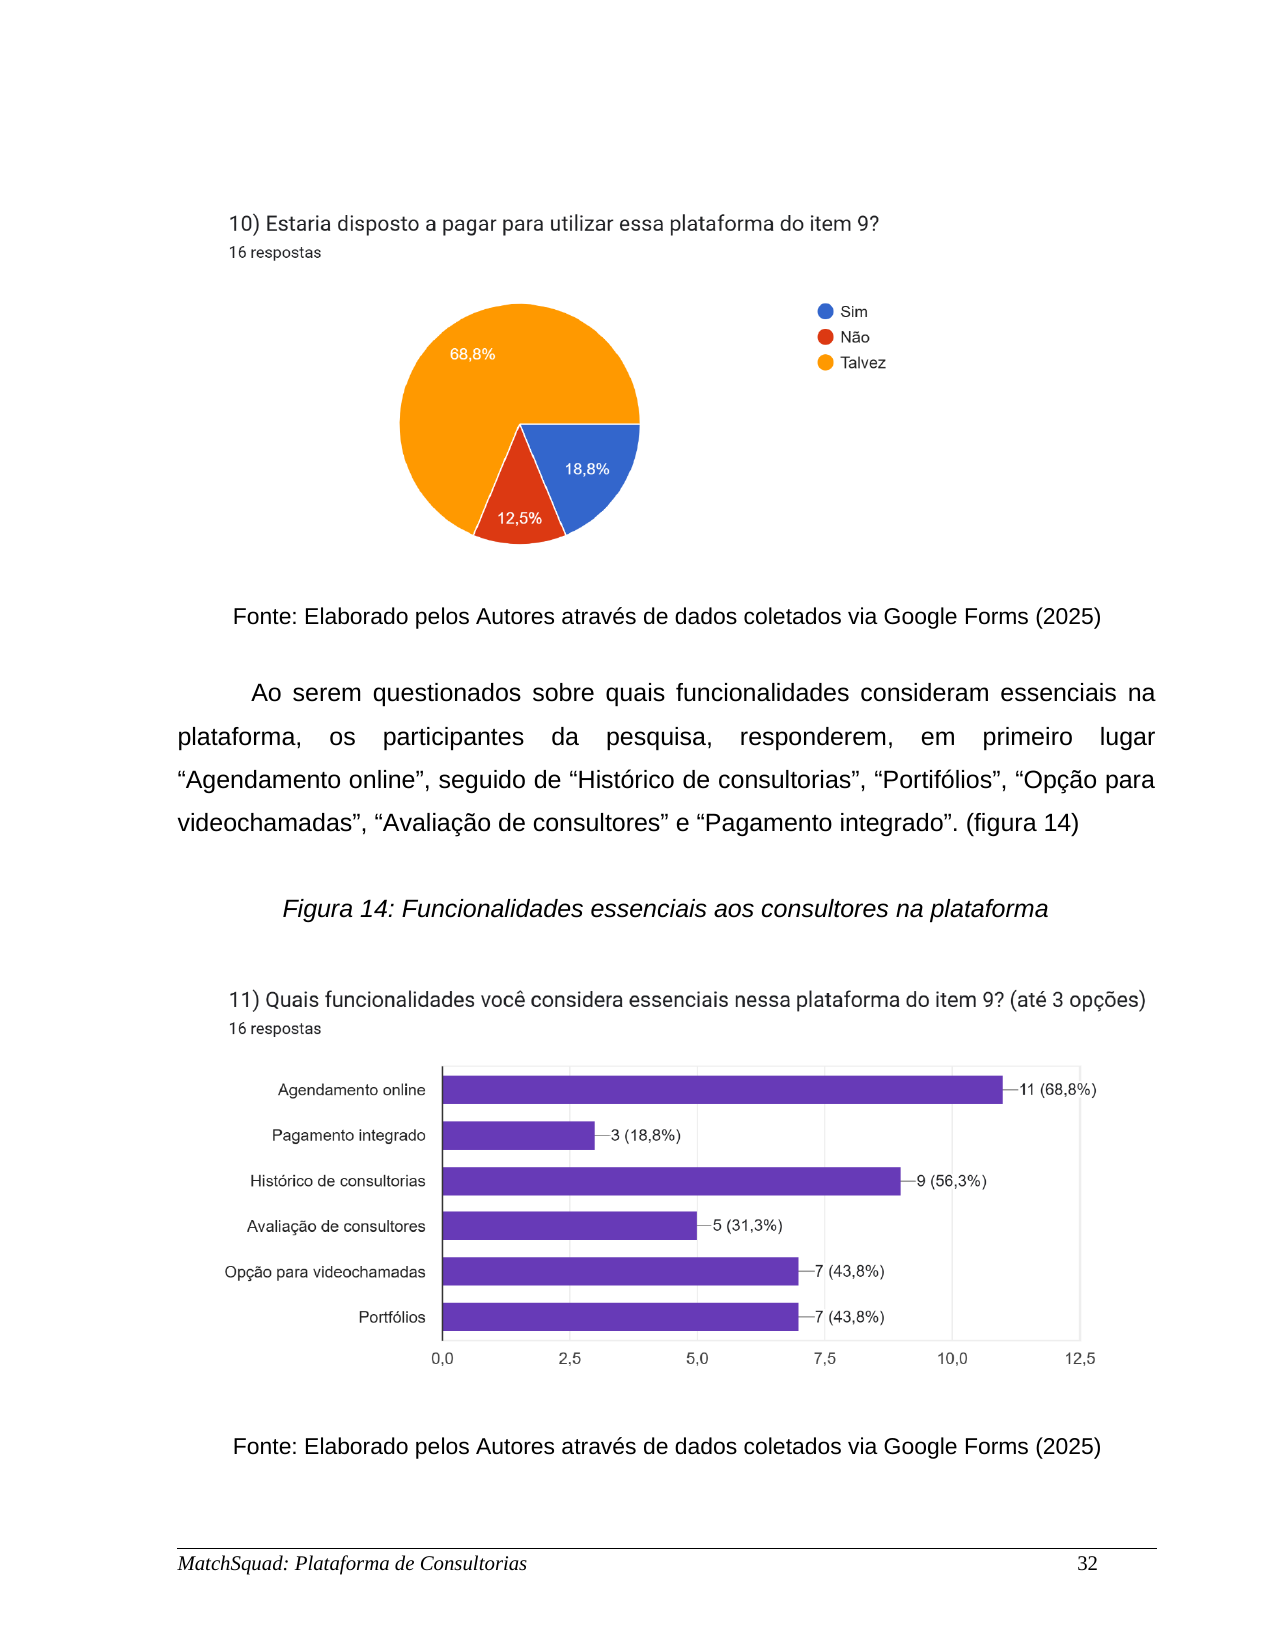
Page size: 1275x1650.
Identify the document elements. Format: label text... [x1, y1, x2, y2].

text Fonte: Elaborado pelos Autores através de dados coletados via Google Forms (2025) [177, 1433, 1157, 1459]
text Ao serem questionados sobre quais funcionalidades consideram essenciais na plataforma, os participantes da pesquisa, responderem, em primeiro lugar “Agendamento online”, seguido de “Histórico de consultorias”, “Portifólios”, “Opção para videochamadas”, “Avaliação de consultores” e “Pagamento integrado”. (figura 14) [177, 678, 1157, 836]
text Fonte: Elaborado pelos Autores através de dados coletados via Google Forms (2025) [177, 177, 1157, 629]
text Figura 14: Funcionalidades essenciais aos consultores na plataforma [177, 894, 1157, 923]
